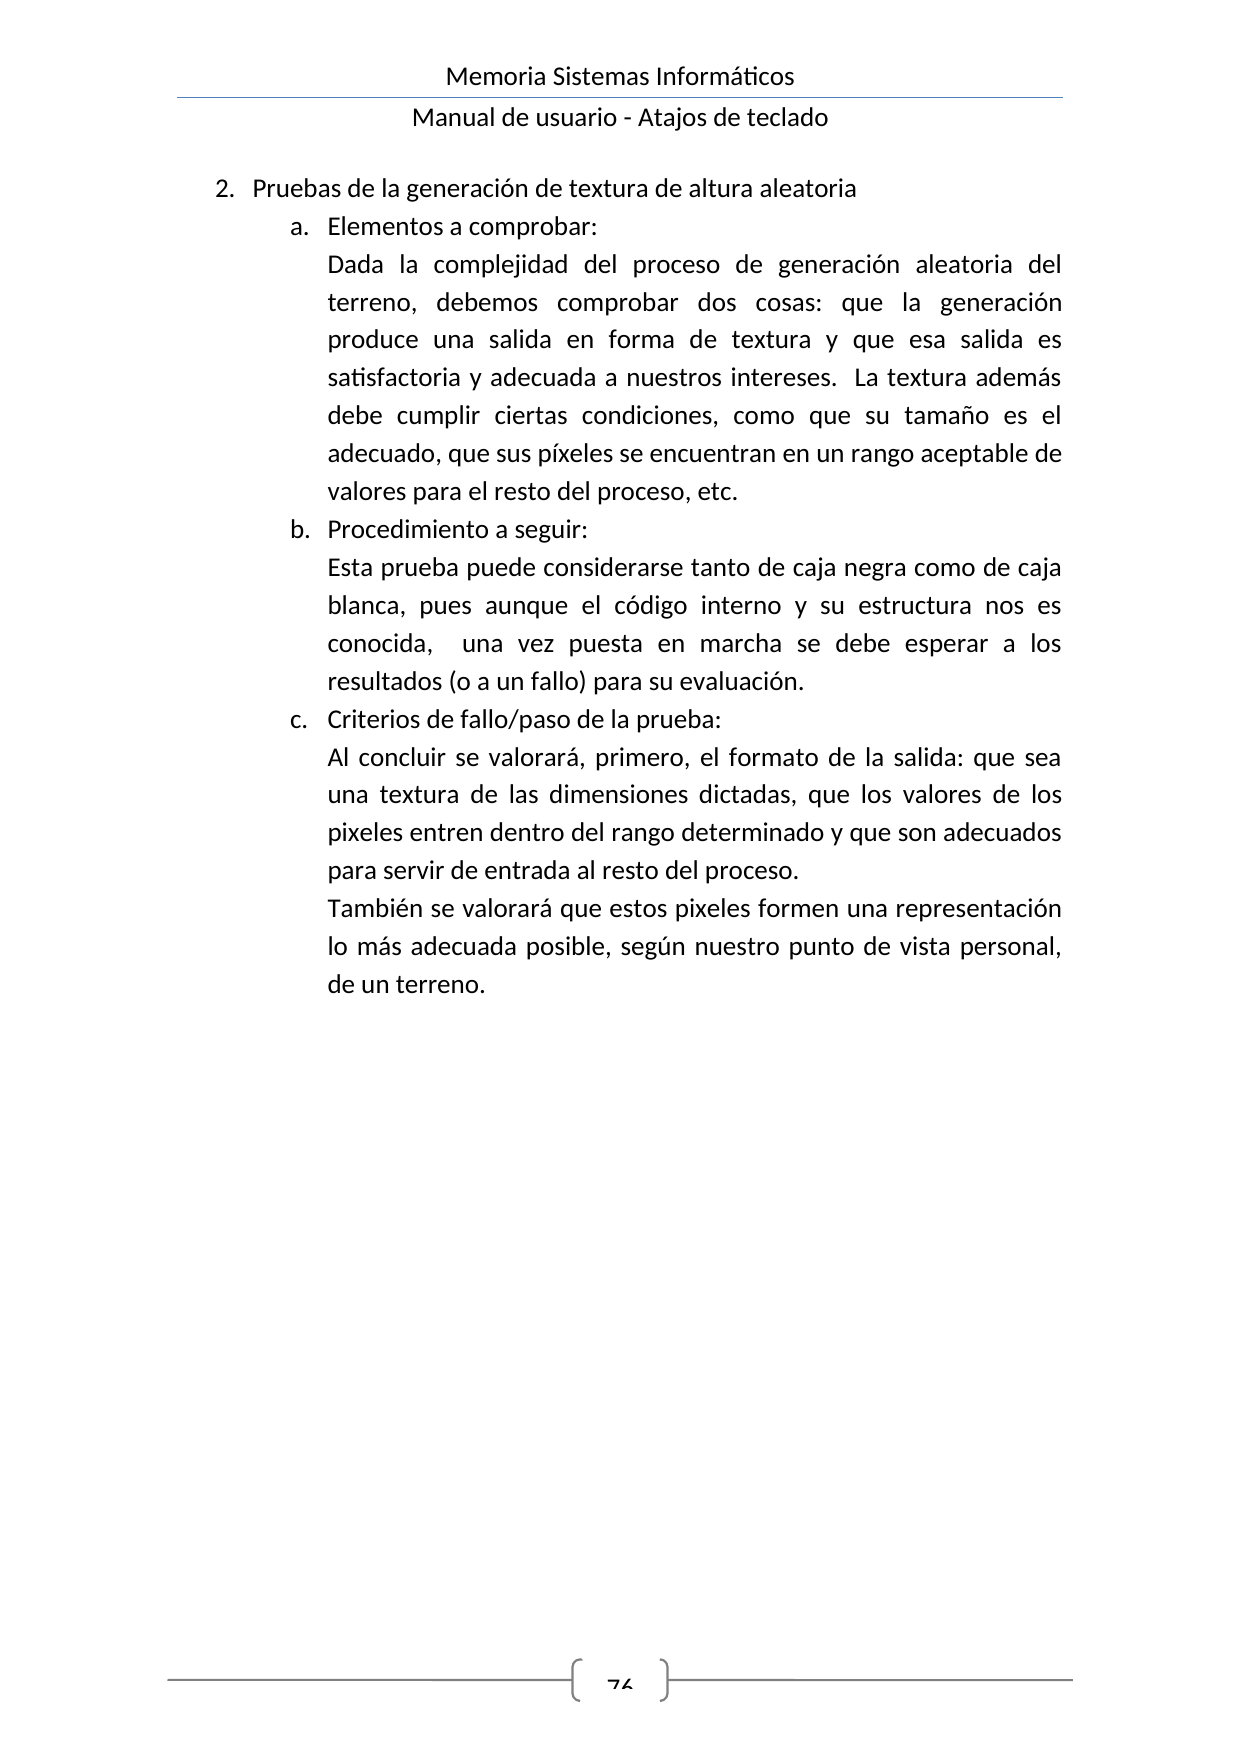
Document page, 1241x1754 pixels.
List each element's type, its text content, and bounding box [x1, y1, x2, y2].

list Esta prueba puede considerarse tanto de caja negra como de caja blanca, pues aunque el código interno y su estructura nos es conocida, una vez puesta en marcha se debe esperar a los resultados (o a un fallo) para su evaluación. [327, 550, 1063, 697]
list Elementos a comprobar: [290, 209, 1063, 242]
list Pruebas de la generación de textura de altura aleatoria [215, 171, 1063, 204]
list Al concluir se valorará, primero, el formato de la salida: que sea una textura de las dimensiones dictadas, que los valores de los pixeles entren dentro del rango determinado y que son adecuados para servir de entrada al resto del proceso. [327, 740, 1063, 887]
list También se valorará que estos pixeles formen una representación lo más adecuada posible, según nuestro punto de vista personal, de un terreno. [327, 891, 1063, 1000]
list Criterios de fallo/paso de la prueba: [290, 702, 1063, 735]
list Procedimiento a seguir: [290, 512, 1063, 545]
list Dada la complejidad del proceso de generación aleatoria del terreno, debemos comprobar dos cosas: que la generación produce una salida en forma de textura y que esa salida es satisfactoria y adecuada a nuestros intereses. La textura además debe cumplir ciertas condiciones, como que su tamaño es el adecuado, que sus píxeles se encuentran en un rango aceptable de valores para el resto del proceso, etc. [327, 247, 1063, 507]
